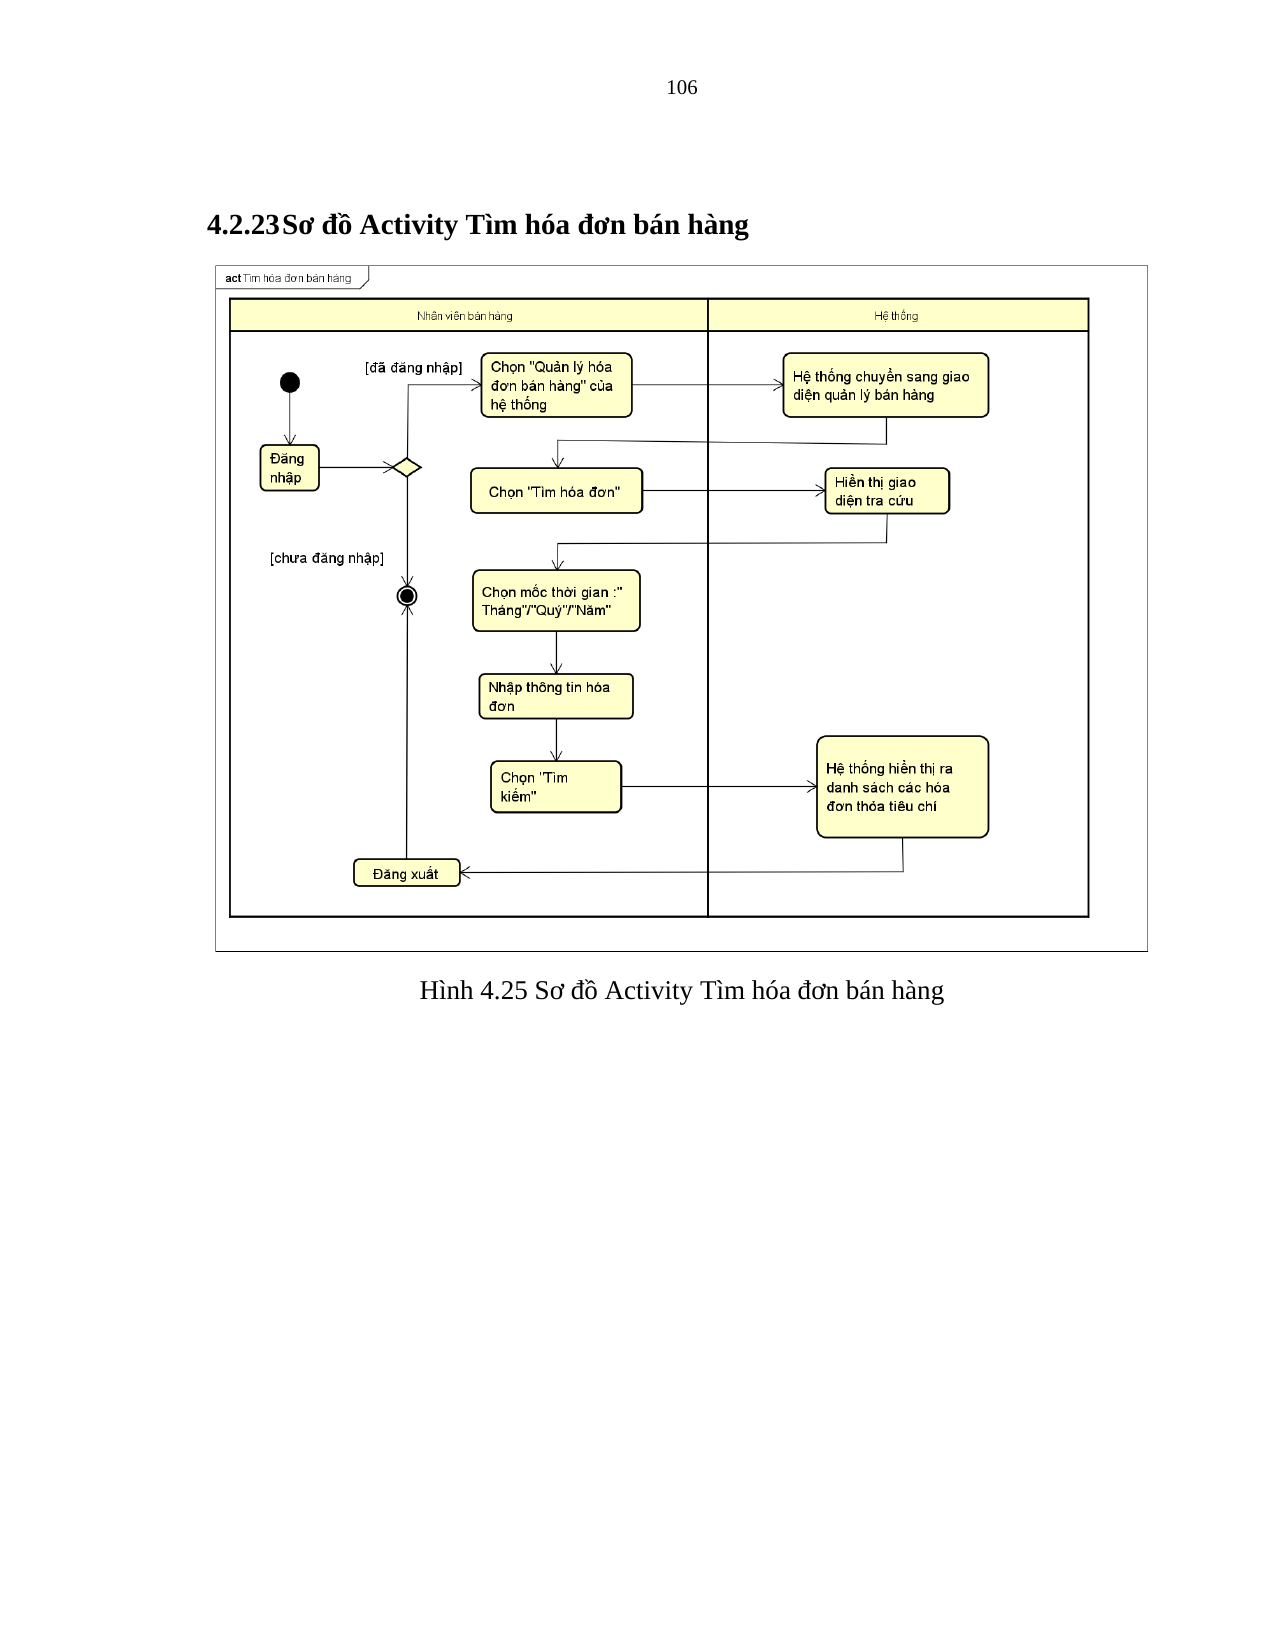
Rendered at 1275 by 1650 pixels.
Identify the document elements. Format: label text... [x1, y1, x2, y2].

picture [206, 257, 1157, 960]
subtitle Sơ đồ Activity Tìm hóa đơn bán hàng [207, 207, 1157, 240]
